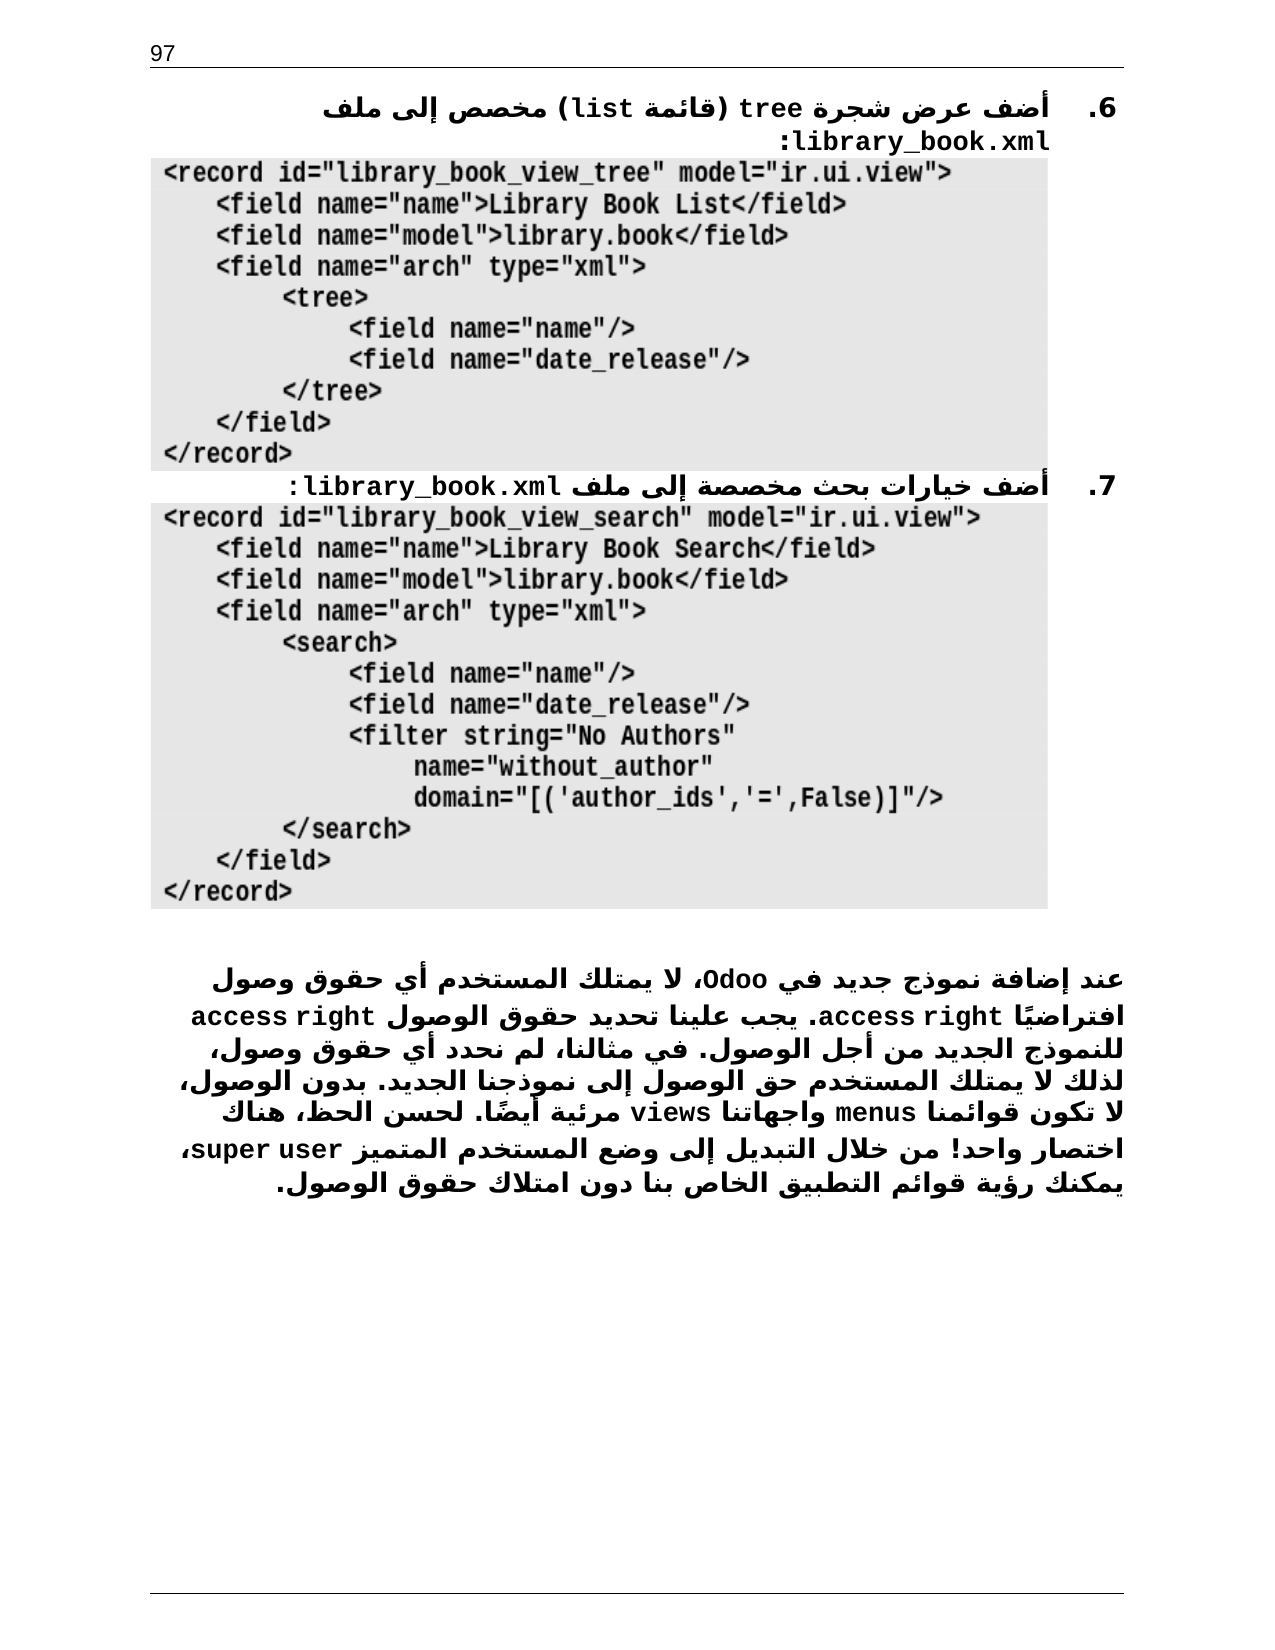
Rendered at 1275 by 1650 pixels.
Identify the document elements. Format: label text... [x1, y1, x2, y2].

list أضف خيارات بحث مخصصة إلى ملف library_book.xml: [150, 470, 1087, 503]
list أضف عرض شجرة tree (قائمة list) مخصص إلى ملف library_book.xml: [150, 92, 1087, 159]
text عند إضافة نموذج جديد في Odoo، لا يمتلك المستخدم أي حقوق وصول افتراضيًا access right. يجب علينا تحديد حقوق الوصول access right للنموذج الجديد من أجل الوصول. في مثالنا، لم نحدد أي حقوق وصول، لذلك لا يمتلك المستخدم حق الوصول إلى نموذجنا الجديد. بدون الوصول، لا تكون قوائمنا menus واجهاتنا views مرئية أيضًا. لحسن الحظ، هناك اختصار واحد! من خلال التبديل إلى وضع المستخدم المتميز super user، يمكنك رؤية قوائم التطبيق الخاص بنا دون امتلاك حقوق الوصول. [150, 963, 1125, 1199]
